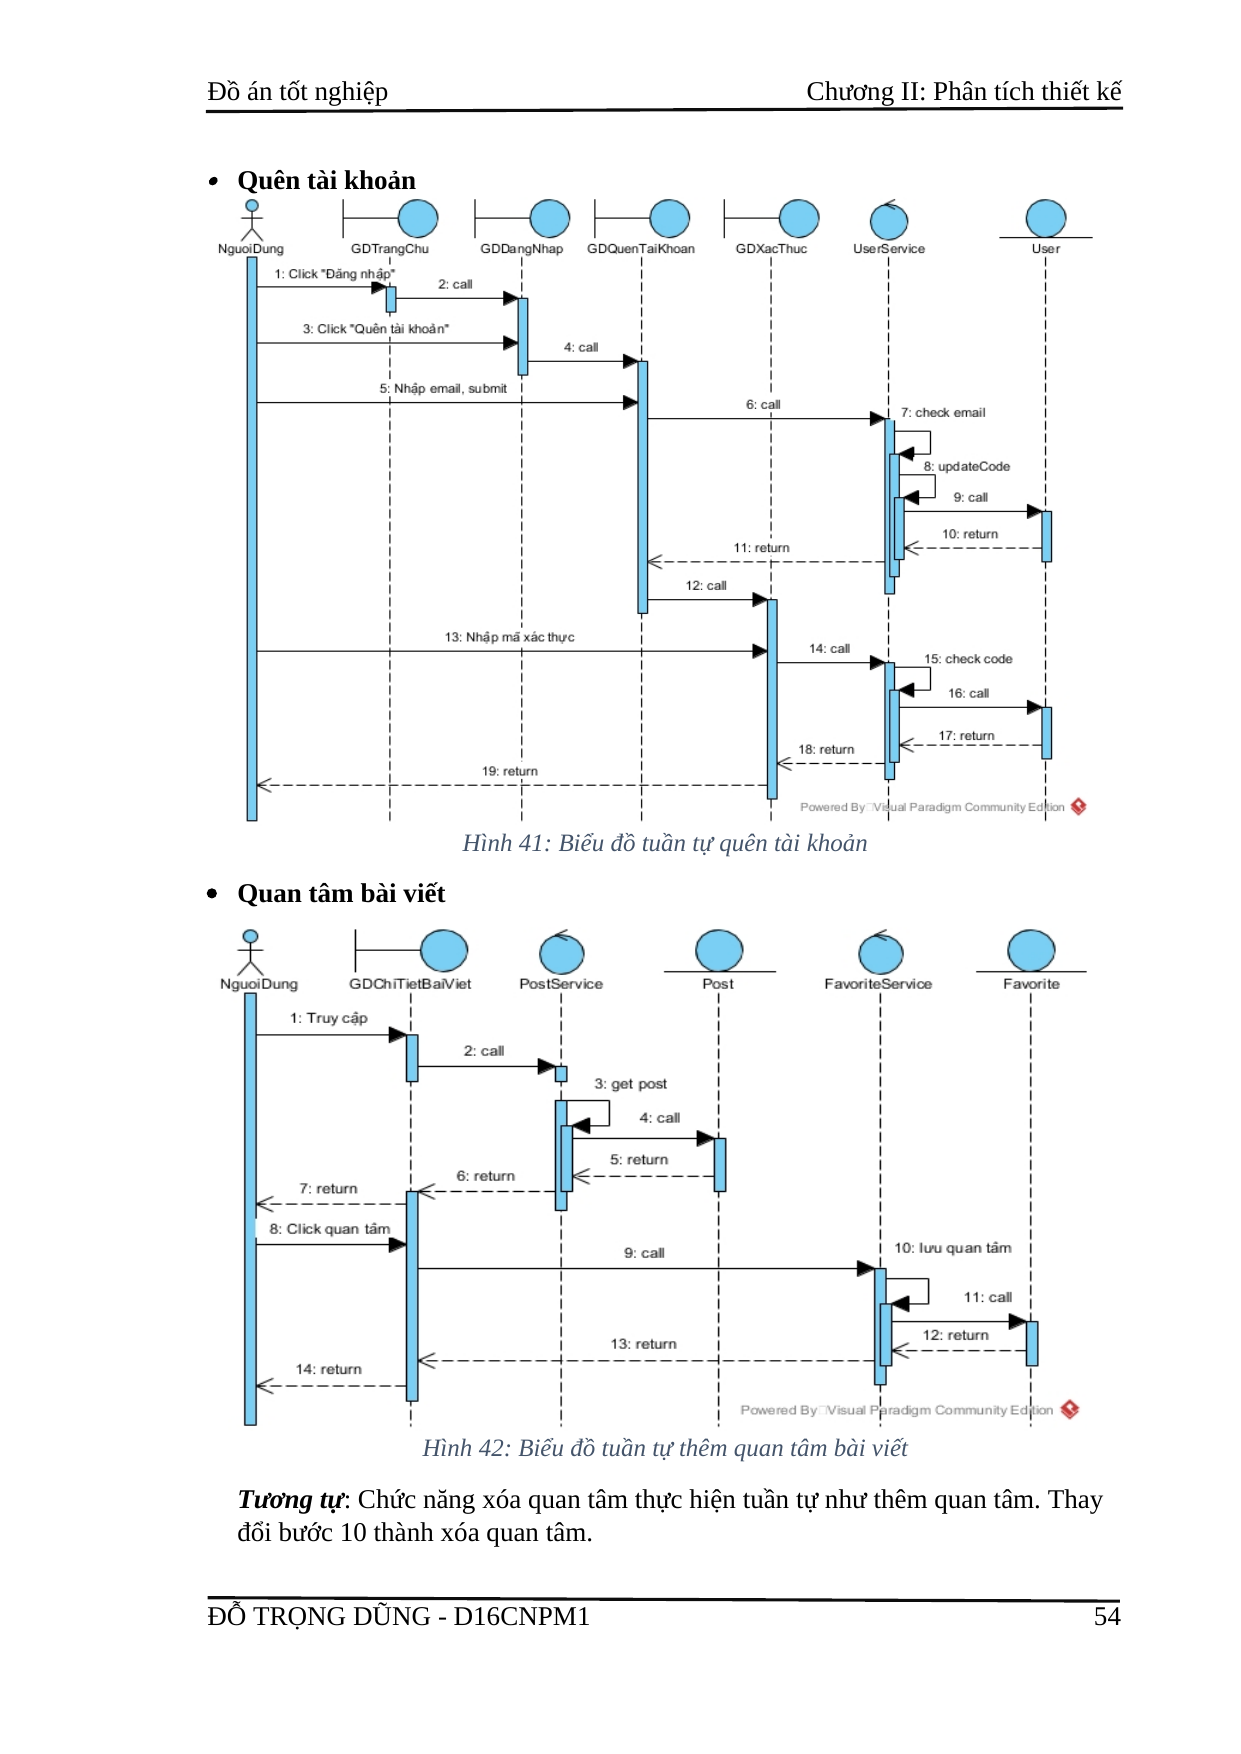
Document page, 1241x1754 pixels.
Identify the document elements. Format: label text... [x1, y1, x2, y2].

list Quên tài khoản [207, 164, 1123, 195]
picture [207, 197, 1093, 826]
list Quan tâm bài viết [207, 877, 1123, 909]
list Tương tự: Chức năng xóa quan tâm thực hiện tuần tự như thêm quan tâm. Thay đổi bước 10 thành xóa quan tâm. [237, 1483, 1123, 1548]
picture [207, 927, 1087, 1431]
